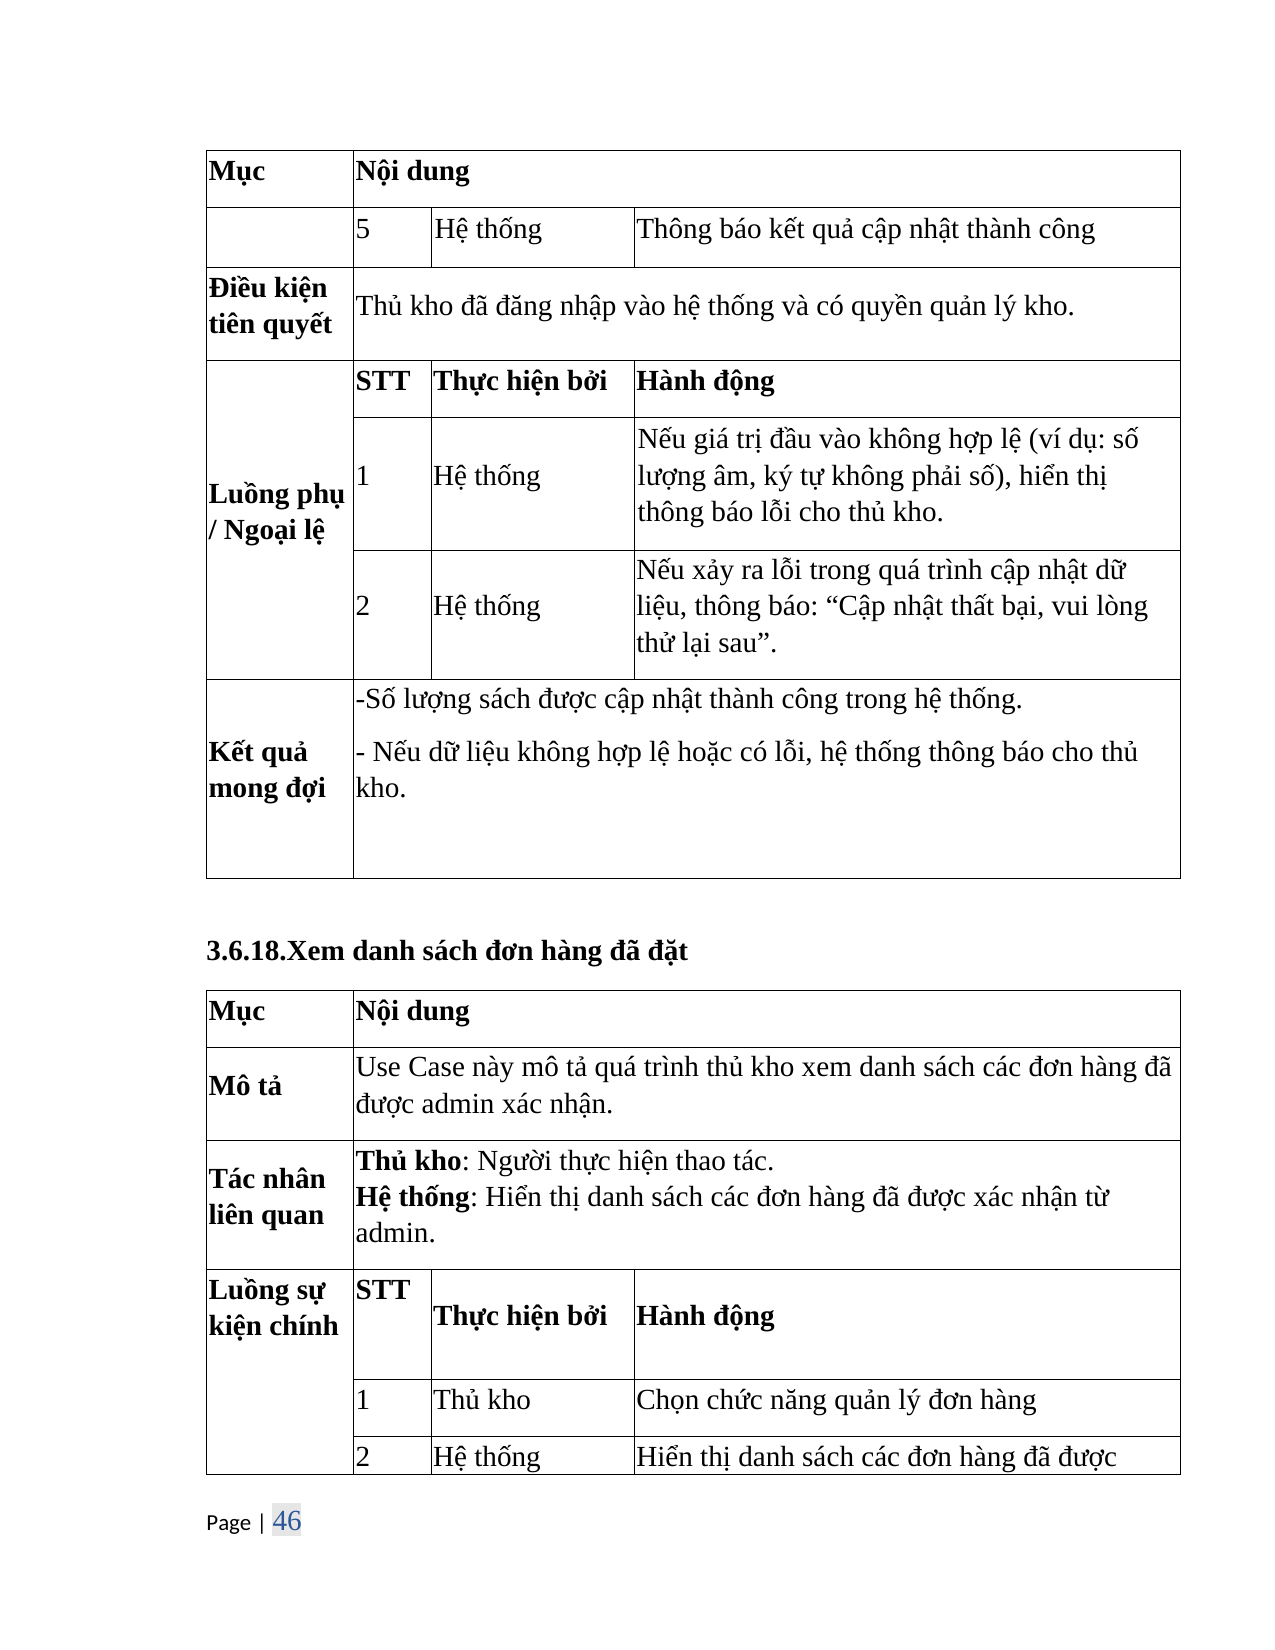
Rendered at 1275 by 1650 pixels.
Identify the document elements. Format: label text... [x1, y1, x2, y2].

table_cell Mô tả [207, 1048, 353, 1140]
table_header Mục [207, 151, 353, 207]
table_cell 1 [354, 418, 431, 550]
table_cell Thông báo kết quả cập nhật thành công [635, 208, 1180, 267]
table_cell Luồng sự kiện chính [207, 1270, 353, 1474]
table_cell Hành động [635, 361, 1180, 417]
table_cell Thủ kho: Người thực hiện thao tác. Hệ thống: Hiển thị danh sách các đơn hàng đã được xác nhận từ admin. [354, 1141, 1180, 1269]
table_cell Hành động [635, 1270, 1180, 1379]
table_cell 2 [354, 1437, 431, 1474]
subtitle 3.6.18.Xem danh sách đơn hàng đã đặt [206, 940, 1187, 965]
table_cell [635, 418, 1180, 550]
table_header Nội dung [354, 151, 1180, 207]
table_cell Nếu xảy ra lỗi trong quá trình cập nhật dữ liệu, thông báo: “Cập nhật thất bại, vui lòng thử lại sau”. [635, 551, 1180, 679]
table_cell Kết quả mong đợi [207, 680, 353, 878]
table_cell Use Case này mô tả quá trình thủ kho xem danh sách các đơn hàng đã được admin xác nhận. [354, 1048, 1180, 1140]
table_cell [635, 1437, 1180, 1474]
table_header Nội dung [354, 991, 1180, 1047]
table_cell Hệ thống [432, 418, 634, 550]
table_cell [432, 208, 634, 267]
table_cell 1 [354, 1380, 431, 1436]
table_cell 2 [354, 551, 431, 679]
table_cell Thủ kho đã đăng nhập vào hệ thống và có quyền quản lý kho. [354, 268, 1180, 360]
table_cell Hệ thống [432, 551, 634, 679]
table_cell Hệ thống [432, 1437, 634, 1474]
table_cell 5 [354, 208, 431, 267]
table_cell Thực hiện bởi [432, 1270, 634, 1379]
table_cell -Số lượng sách được cập nhật thành công trong hệ thống. - Nếu dữ liệu không hợp lệ hoặc có lỗi, hệ thống thông báo cho thủ kho. [354, 680, 1180, 878]
table_cell Thủ kho [432, 1380, 634, 1436]
table_cell Luồng phụ / Ngoại lệ [207, 361, 353, 679]
table_cell Tác nhân liên quan [207, 1141, 353, 1269]
table_cell STT [354, 361, 431, 417]
table_cell STT [354, 1270, 431, 1379]
table_cell Thực hiện bởi [432, 361, 634, 417]
table_cell Chọn chức năng quản lý đơn hàng [635, 1380, 1180, 1436]
table_header Mục [207, 991, 353, 1047]
table_cell Điều kiện tiên quyết [207, 268, 353, 360]
